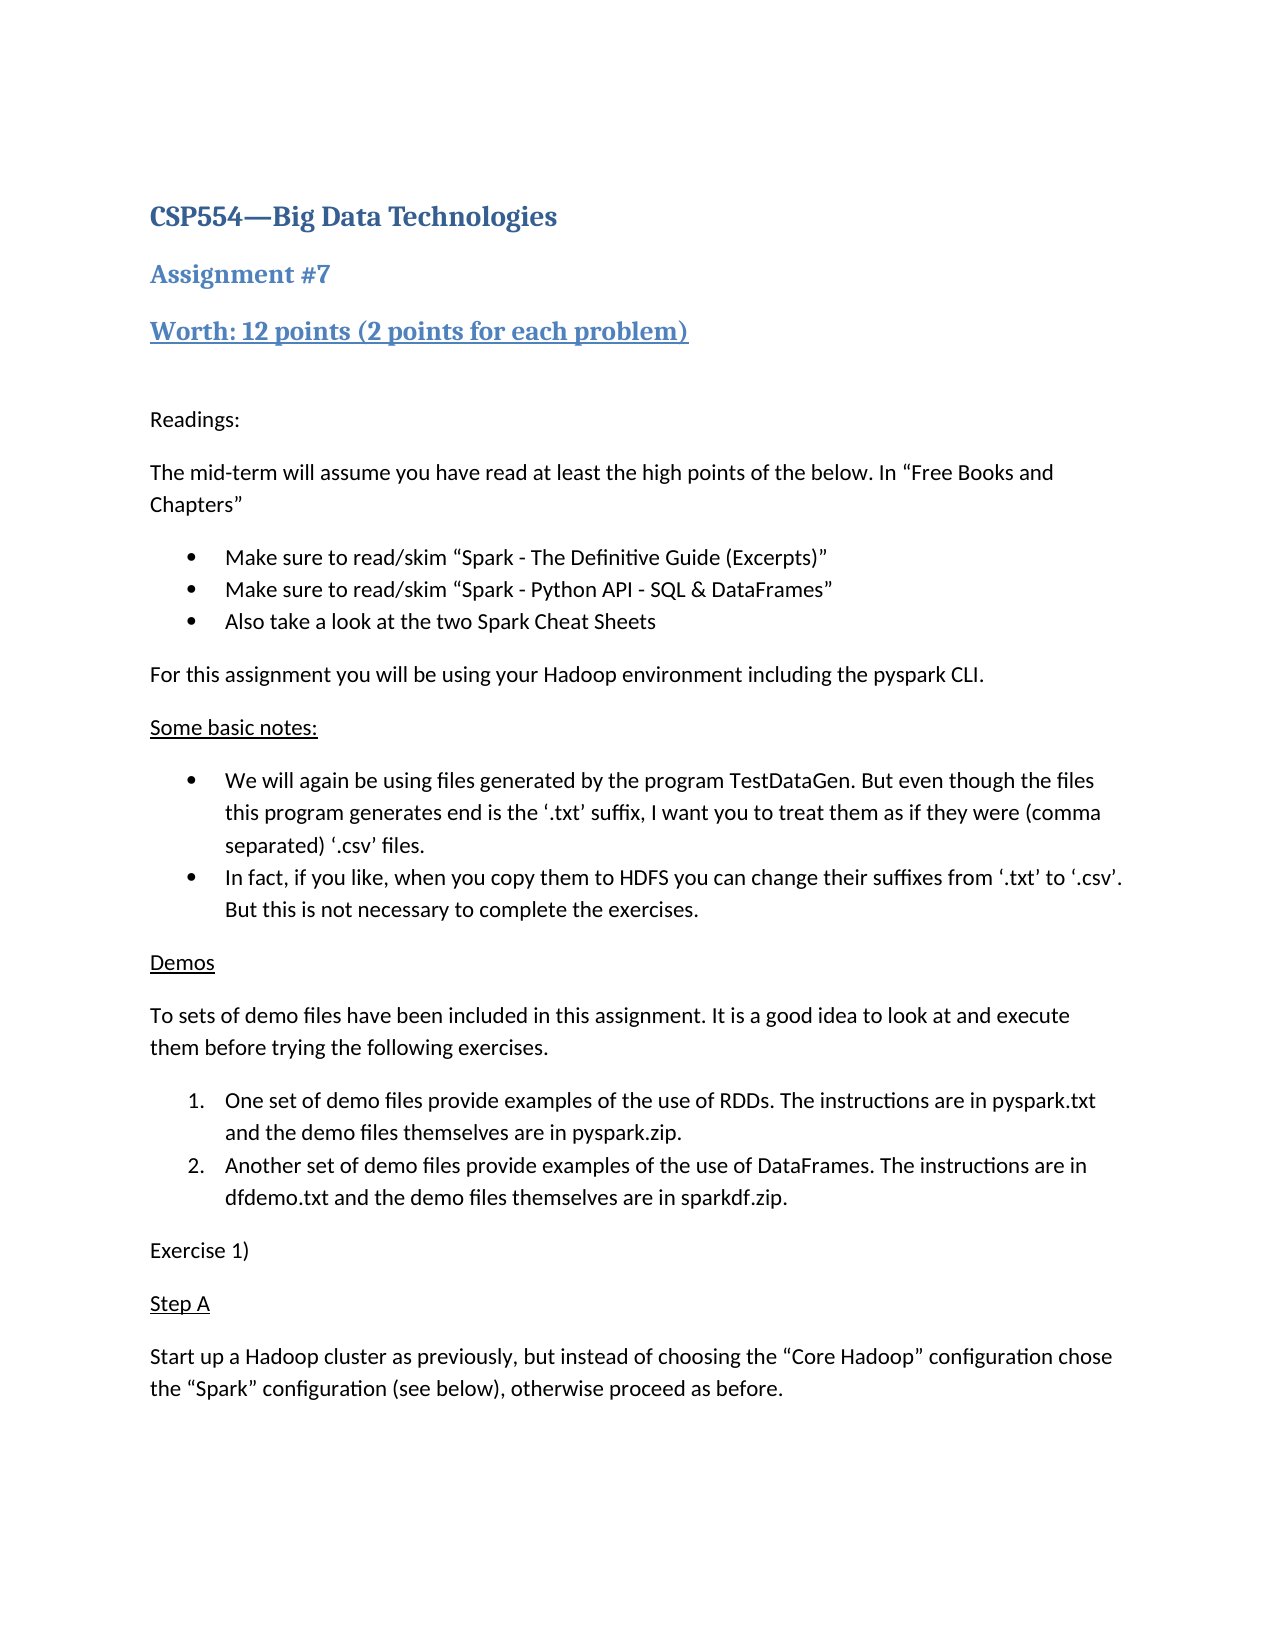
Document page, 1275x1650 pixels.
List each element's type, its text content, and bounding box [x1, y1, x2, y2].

subtitle Worth: 12 points (2 points for each problem) [150, 316, 1125, 347]
list Make sure to read/skim “Spark - The Definitive Guide (Excerpts)” [187, 543, 1125, 571]
text To sets of demo files have been included in this assignment. It is a good idea to look at and execute them before trying the following exercises. [150, 1001, 1125, 1061]
list Make sure to read/skim “Spark - Python API - SQL & DataFrames” [187, 575, 1125, 603]
text Readings: [150, 405, 1125, 433]
text Demos [150, 948, 1125, 976]
text The mid-term will assume you have read at least the high points of the below. In “Free Books and Chapters” [150, 458, 1125, 518]
list In fact, if you like, when you copy them to HDFS you can change their suffixes from ‘.txt’ to ‘.csv’. But this is not necessary to complete the exercises. [187, 863, 1125, 923]
text Start up a Hadoop cluster as previously, but instead of choosing the “Core Hadoop” configuration chose the “Spark” configuration (see below), otherwise proceed as before. [150, 1342, 1125, 1402]
list We will again be using files generated by the program TestDataGen. But even though the files this program generates end is the ‘.txt’ suffix, I want you to treat them as if they were (comma separated) ‘.csv’ files. [187, 766, 1125, 859]
list One set of demo files provide examples of the use of RDDs. The instructions are in pyspark.txt and the demo files themselves are in pyspark.zip. [187, 1086, 1125, 1147]
text For this assignment you will be using your Hadoop environment including the pyspark CLI. [150, 660, 1125, 688]
list Also take a look at the two Spark Cheat Sheets [187, 607, 1125, 635]
subtitle CSP554—Big Data Technologies [150, 200, 1125, 233]
subtitle Assignment #7 [150, 259, 1125, 291]
text Step A [150, 1289, 1125, 1317]
text Exercise 1) [150, 1236, 1125, 1264]
text Some basic notes: [150, 713, 1125, 741]
list Another set of demo files provide examples of the use of DataFrames. The instructions are in dfdemo.txt and the demo files themselves are in sparkdf.zip. [187, 1151, 1125, 1211]
